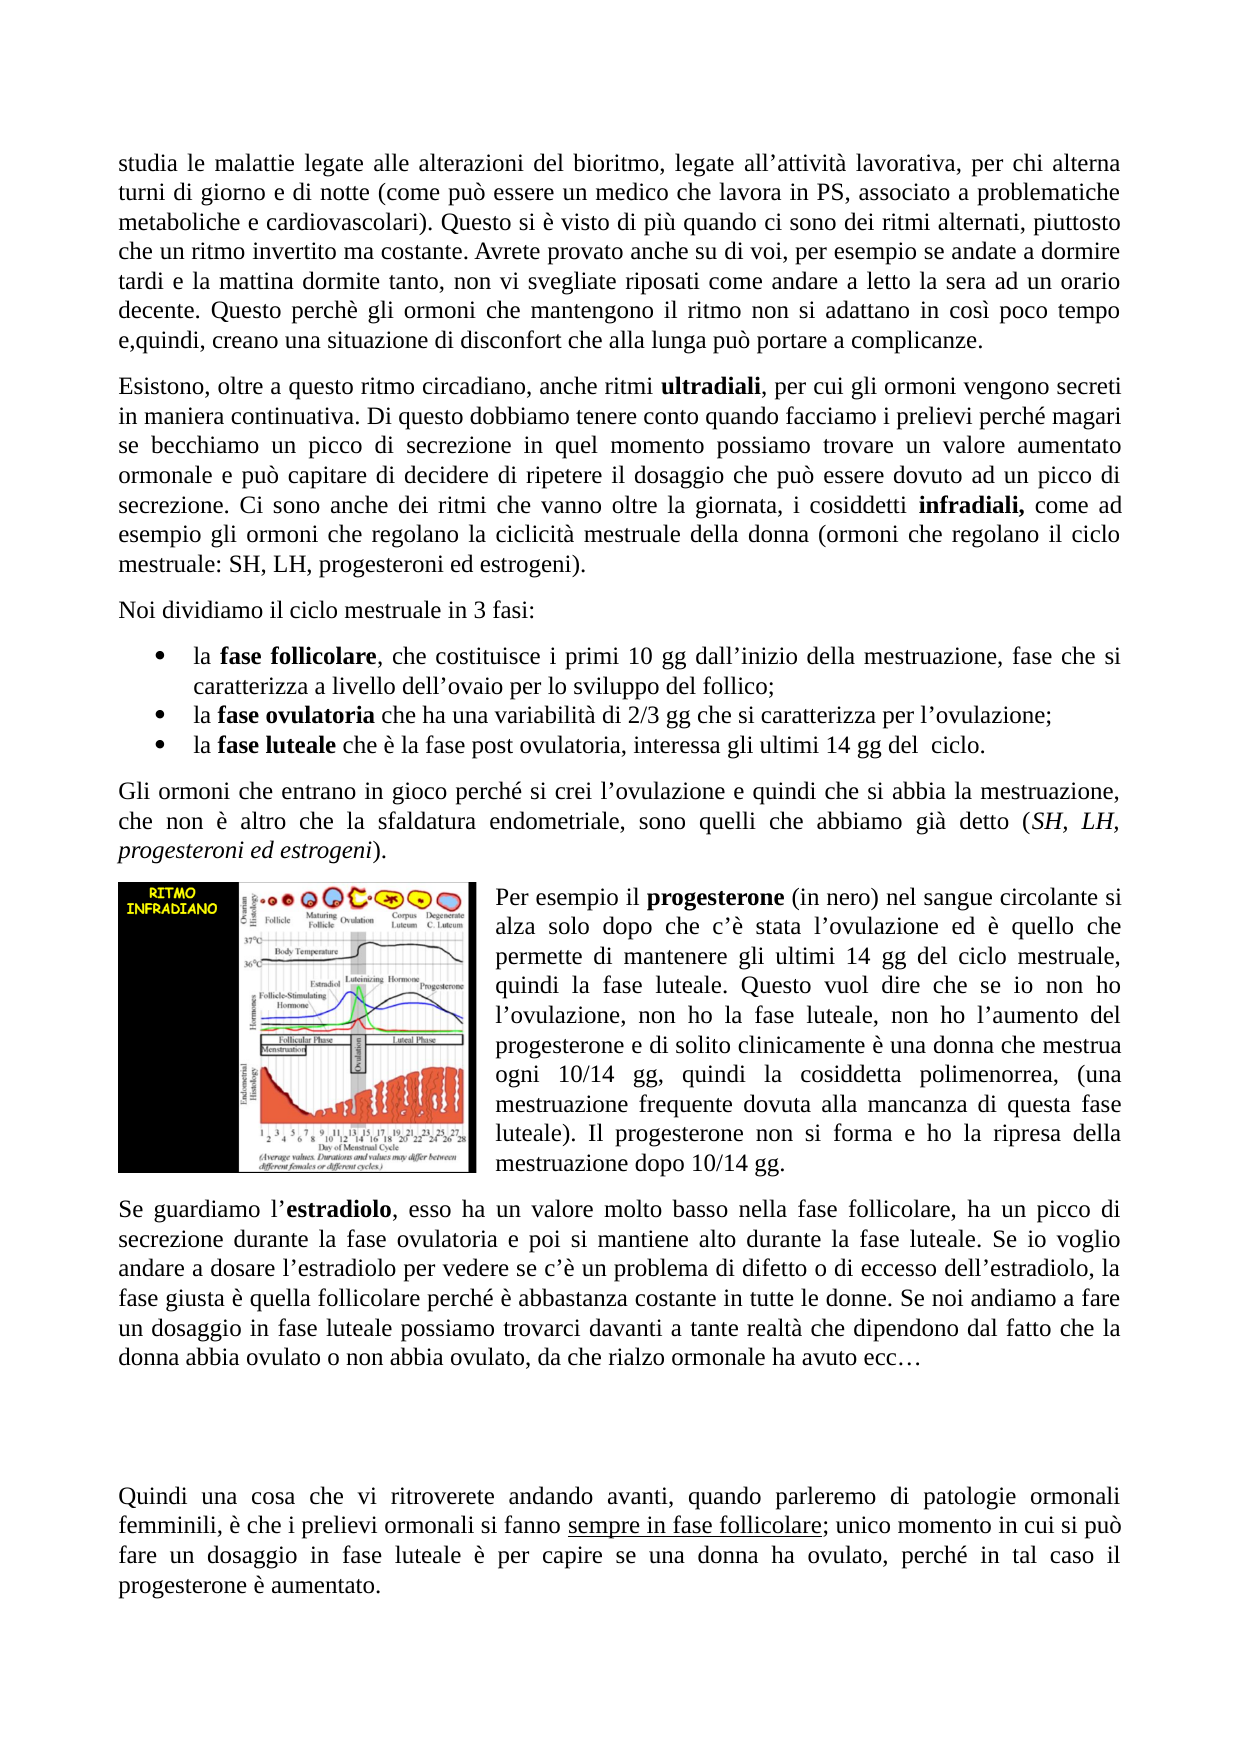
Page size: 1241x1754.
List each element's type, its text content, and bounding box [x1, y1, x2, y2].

text Se guardiamo l’estradiolo, esso ha un valore molto basso nella fase follicolare, ha un picco di secrezione durante la fase ovulatoria e poi si mantiene alto durante la fase luteale. Se io voglio andare a dosare l’estradiolo per vedere se c’è un problema di difetto o di eccesso dell’estradiolo, la fase giusta è quella follicolare perché è abbastanza costante in tutte le donne. Se noi andiamo a fare un dosaggio in fase luteale possiamo trovarci davanti a tante realtà che dipendono dal fatto che la donna abbia ovulato o non abbia ovulato, da che rialzo ormonale ha avuto ecc… [118, 1194, 1122, 1371]
text Gli ormoni che entrano in gioco perché si crei l’ovulazione e quindi che si abbia la mestruazione, che non è altro che la sfaldatura endometriale, sono quelli che abbiamo già detto (SH, LH, progesteroni ed estrogeni). [118, 776, 1122, 864]
text Esistono, oltre a questo ritmo circadiano, anche ritmi ultradiali, per cui gli ormoni vengono secreti in maniera continuativa. Di questo dobbiamo tenere conto quando facciamo i prelievi perché magari se becchiamo un picco di secrezione in quel momento possiamo trovare un valore aumentato ormonale e può capitare di decidere di ripetere il dosaggio che può essere dovuto ad un picco di secrezione. Ci sono anche dei ritmi che vanno oltre la giornata, i cosiddetti infradiali, come ad esempio gli ormoni che regolano la ciclicità mestruale della donna (ormoni che regolano il ciclo mestruale: SH, LH, progesteroni ed estrogeni). [118, 371, 1122, 578]
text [118, 148, 1122, 354]
picture [118, 882, 477, 1173]
list la fase ovulatoria che ha una variabilità di 2/3 gg che si caratterizza per l’ovulazione; [156, 701, 1122, 729]
list la fase follicolare, che costituisce i primi 10 gg dall’inizio della mestruazione, fase che si caratterizza a livello dell’ovaio per lo sviluppo del follico; [156, 641, 1122, 700]
text Quindi una cosa che vi ritroverete andando avanti, quando parleremo di patologie ormonali femminili, è che i prelievi ormonali si fanno sempre in fase follicolare; unico momento in cui si può fare un dosaggio in fase luteale è per capire se una donna ha ovulato, perché in tal caso il progesterone è aumentato. [118, 1481, 1122, 1598]
text Noi dividiamo il ciclo mestruale in 3 fasi: [118, 595, 1122, 624]
list la fase luteale che è la fase post ovulatoria, interessa gli ultimi 14 gg del ciclo. [156, 730, 1122, 759]
